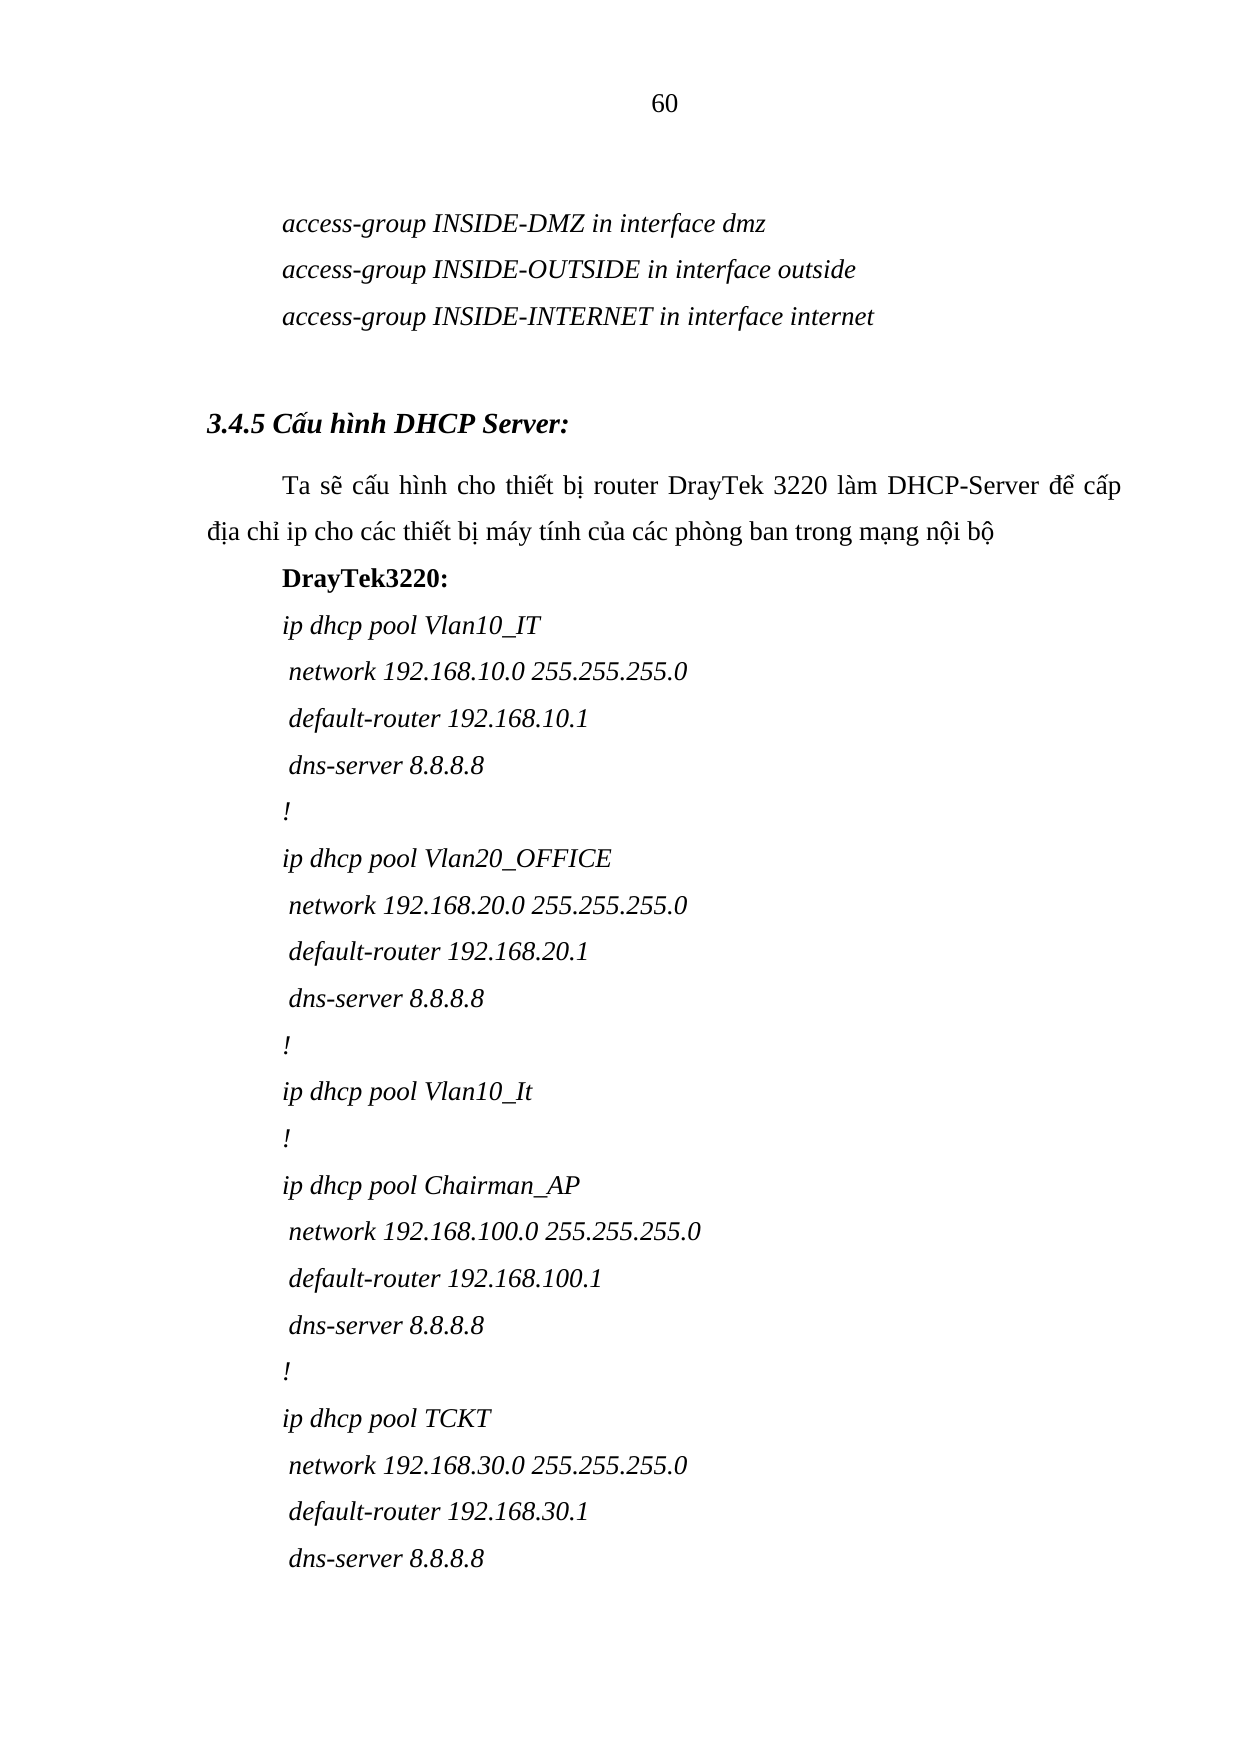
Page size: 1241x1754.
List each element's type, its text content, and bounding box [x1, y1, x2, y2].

text access-group INSIDE-OUTSIDE in interface outside [207, 253, 1122, 284]
text default-router 192.168.10.1 [207, 702, 1122, 733]
text dns-server 8.8.8.8 [207, 749, 1122, 780]
text ip dhcp pool Vlan20_OFFICE [207, 842, 1122, 873]
text access-group INSIDE-INTERNET in interface internet [207, 300, 1122, 331]
subtitle Cấu hình DHCP Server: [207, 406, 1122, 439]
text network 192.168.30.0 255.255.255.0 [207, 1449, 1122, 1480]
text ! [207, 1122, 1122, 1153]
text ip dhcp pool TCKT [207, 1402, 1122, 1433]
text ip dhcp pool Chairman_AP [207, 1169, 1122, 1200]
text dns-server 8.8.8.8 [207, 982, 1122, 1013]
text ip dhcp pool Vlan10_IT [207, 609, 1122, 640]
text network 192.168.100.0 255.255.255.0 [207, 1215, 1122, 1247]
text dns-server 8.8.8.8 [207, 1309, 1122, 1340]
text ! [207, 1355, 1122, 1387]
text network 192.168.10.0 255.255.255.0 [207, 655, 1122, 687]
text ip dhcp pool Vlan10_It [207, 1075, 1122, 1107]
text default-router 192.168.30.1 [207, 1495, 1122, 1527]
text default-router 192.168.100.1 [207, 1262, 1122, 1293]
text ! [207, 1029, 1122, 1060]
text dns-server 8.8.8.8 [207, 1542, 1122, 1573]
text ! [207, 795, 1122, 827]
text access-group INSIDE-DMZ in interface dmz [207, 207, 1122, 238]
text DrayTek3220: [207, 562, 1122, 593]
text default-router 192.168.20.1 [207, 935, 1122, 967]
text network 192.168.20.0 255.255.255.0 [207, 889, 1122, 920]
text Ta sẽ cấu hình cho thiết bị router DrayTek 3220 làm DHCP-Server để cấp địa chỉ ip cho các thiết bị máy tính của các phòng ban trong mạng nội bộ [207, 469, 1122, 547]
